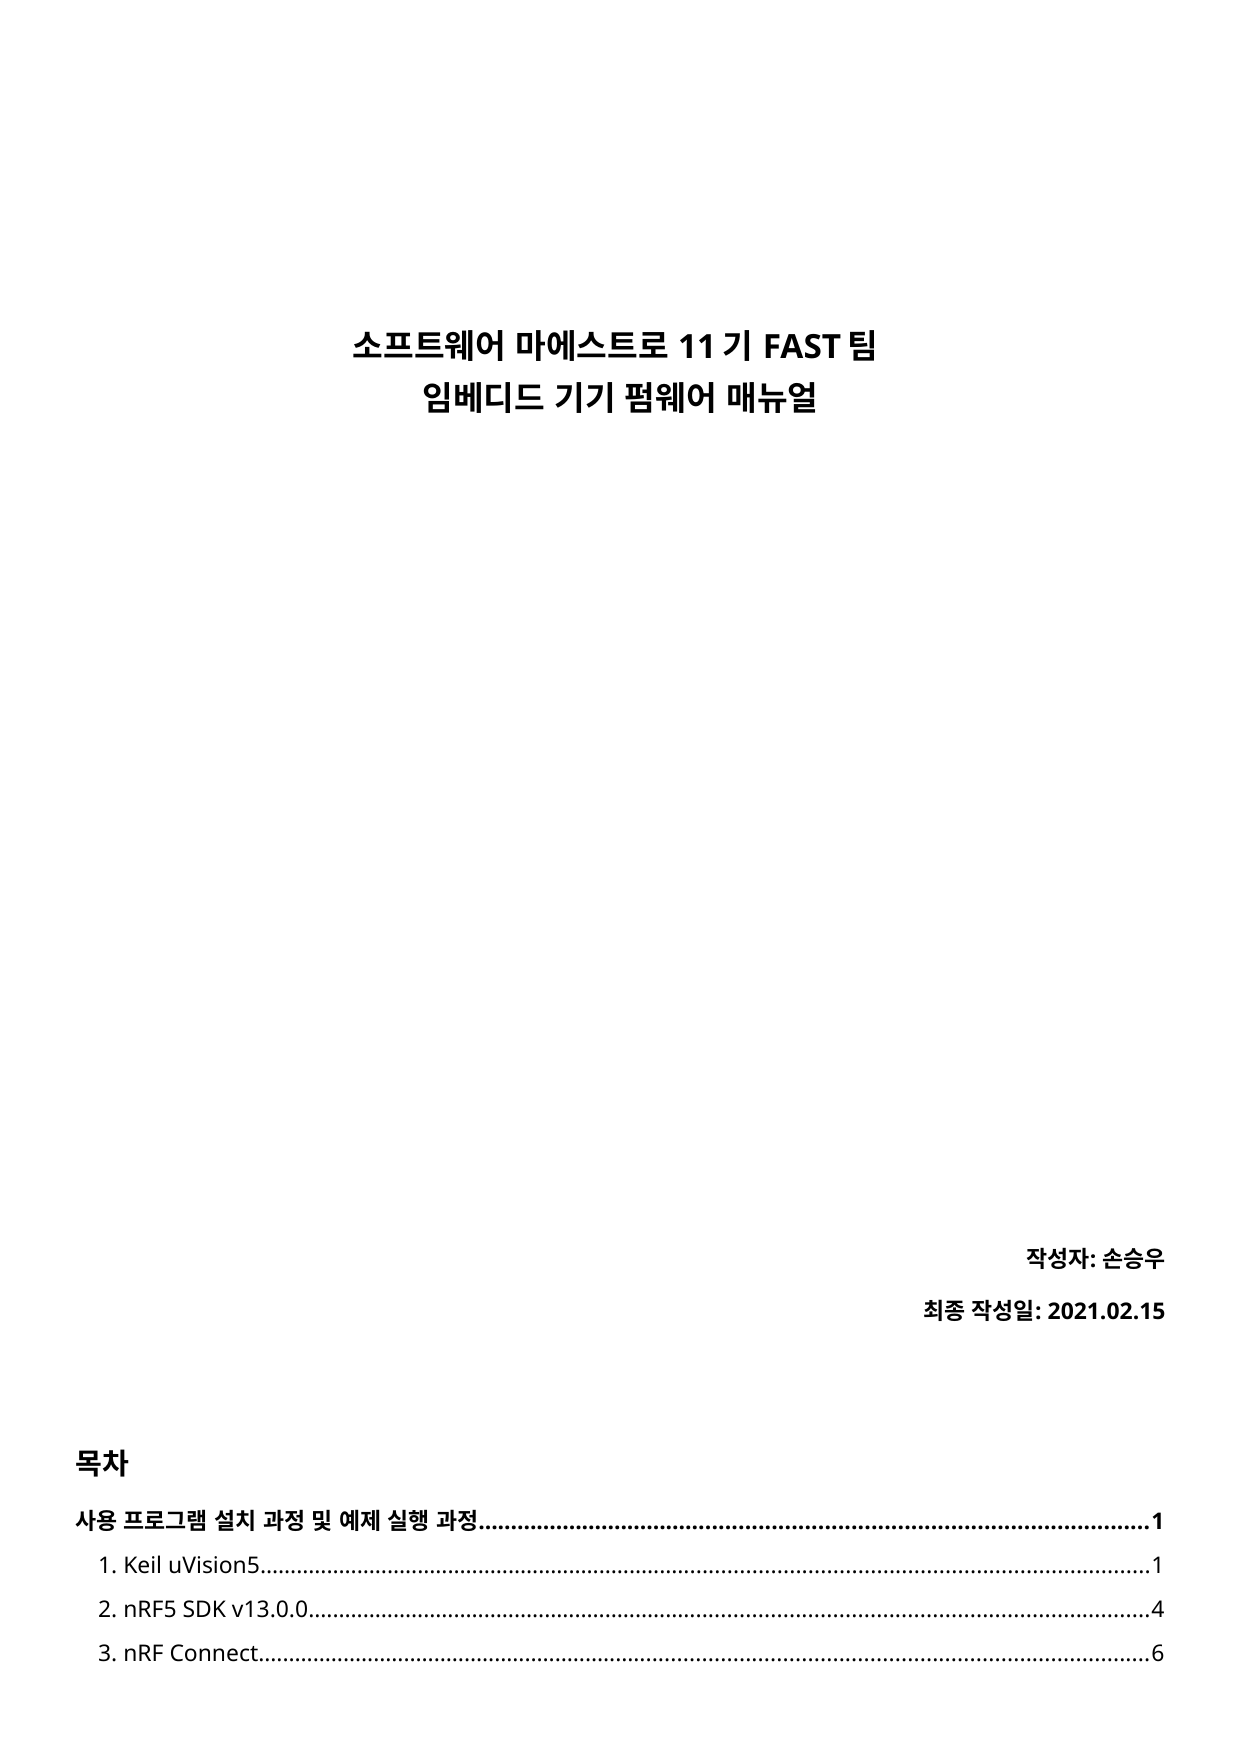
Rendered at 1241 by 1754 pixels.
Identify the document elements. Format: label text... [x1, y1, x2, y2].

text 2. nRF5 SDK v13.0.0 4 [98, 1593, 1165, 1624]
text 최종 작성일: 2021.02.15 [75, 1293, 1165, 1327]
subtitle 목차 [75, 1440, 1165, 1483]
title 소프트웨어 마에스트로 11기 FAST팀 임베디드 기기 펌웨어 매뉴얼 [75, 320, 1165, 420]
text 1. Keil uVision5 1 [98, 1549, 1165, 1580]
text 사용 프로그램 설치 과정 및 예제 실행 과정 1 [75, 1503, 1165, 1536]
text 작성자: 손승우 [742, 1241, 1165, 1274]
text 3. nRF Connect 6 [98, 1637, 1165, 1669]
